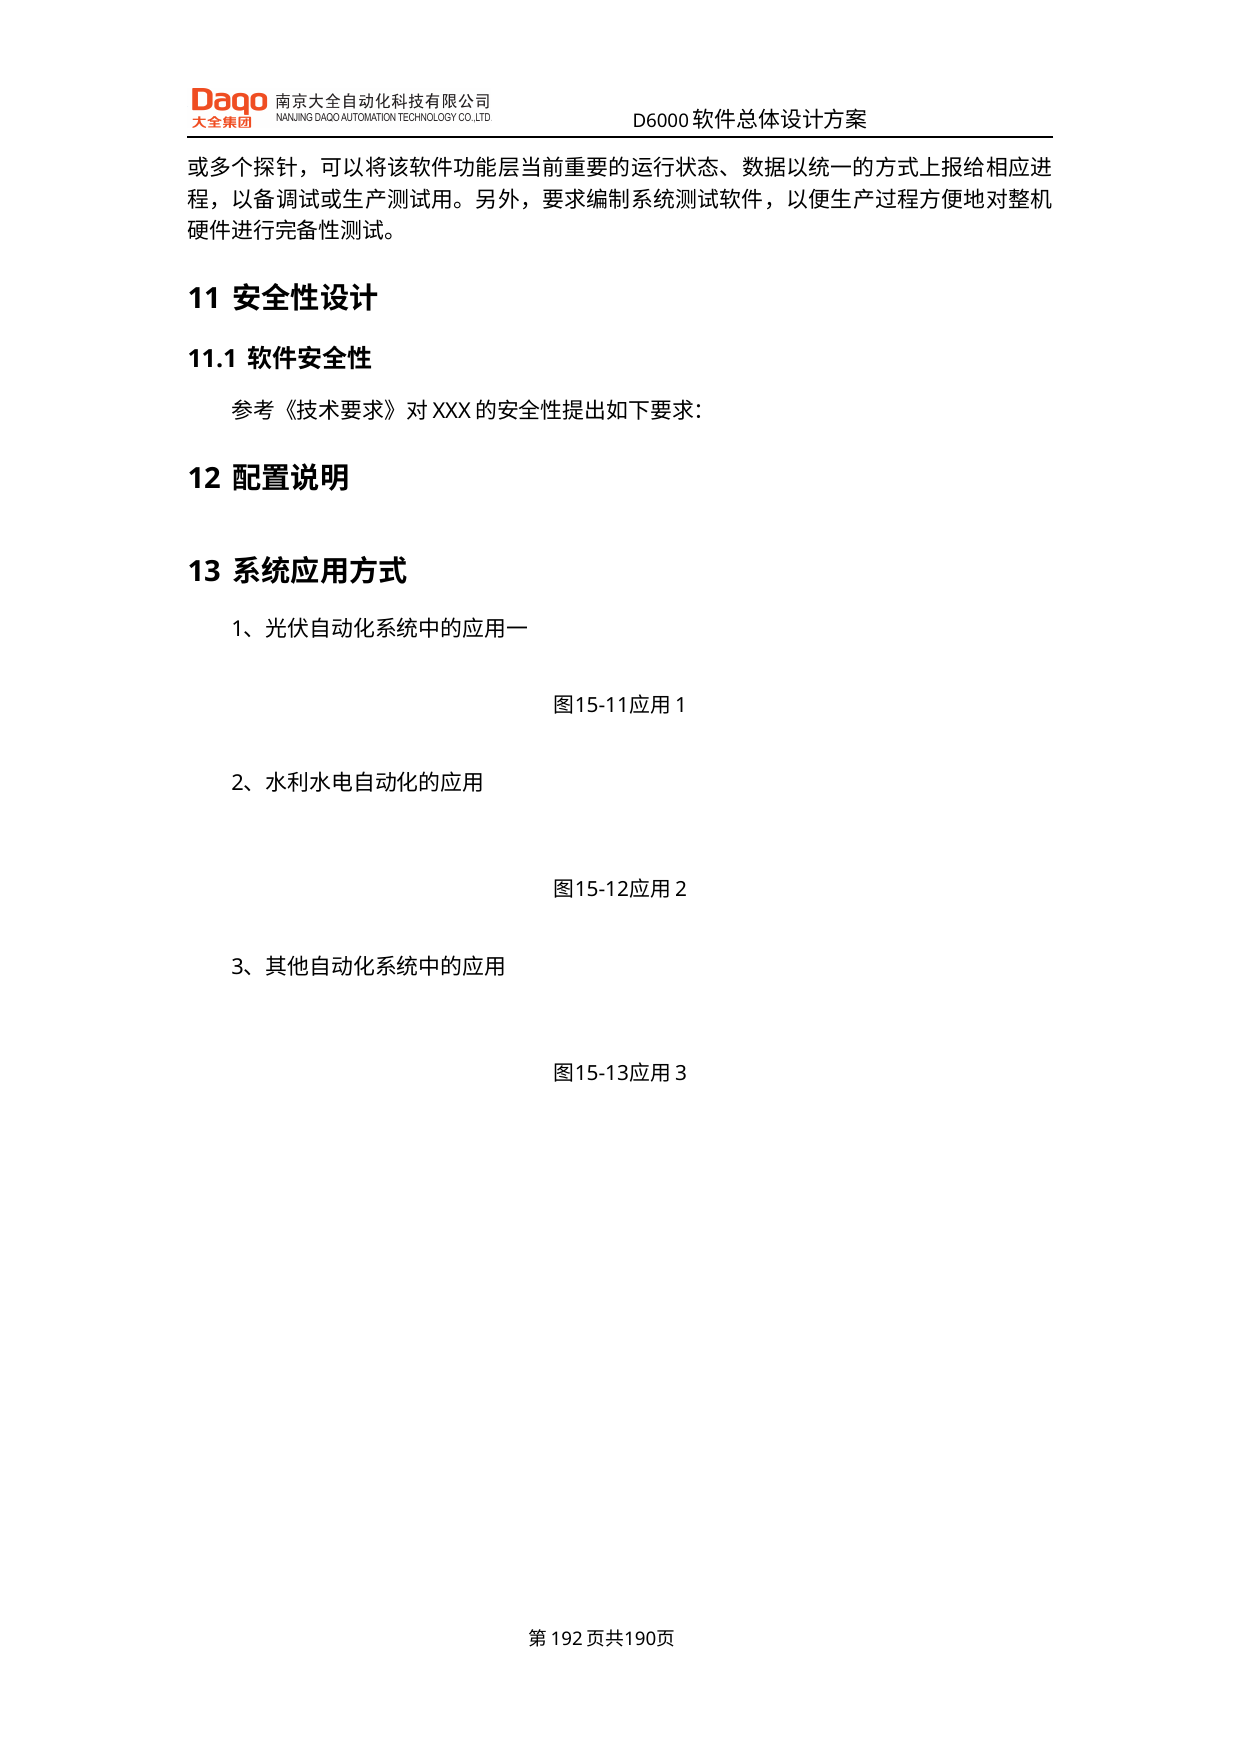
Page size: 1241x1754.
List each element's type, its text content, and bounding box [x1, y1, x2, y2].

subtitle 安全性设计 [187, 275, 1053, 317]
subtitle 软件安全性 [187, 338, 1053, 374]
text 2、水利水电自动化的应用 [187, 765, 1053, 797]
text 参考《技术要求》对XXX的安全性提出如下要求： [187, 393, 1053, 424]
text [187, 150, 1053, 245]
subtitle 配置说明 [187, 454, 1053, 497]
text 1、光伏自动化系统中的应用一 [187, 611, 1053, 643]
subtitle 系统应用方式 [187, 548, 1053, 590]
picture [187, 88, 492, 128]
text 3、其他自动化系统中的应用 [187, 949, 1053, 981]
